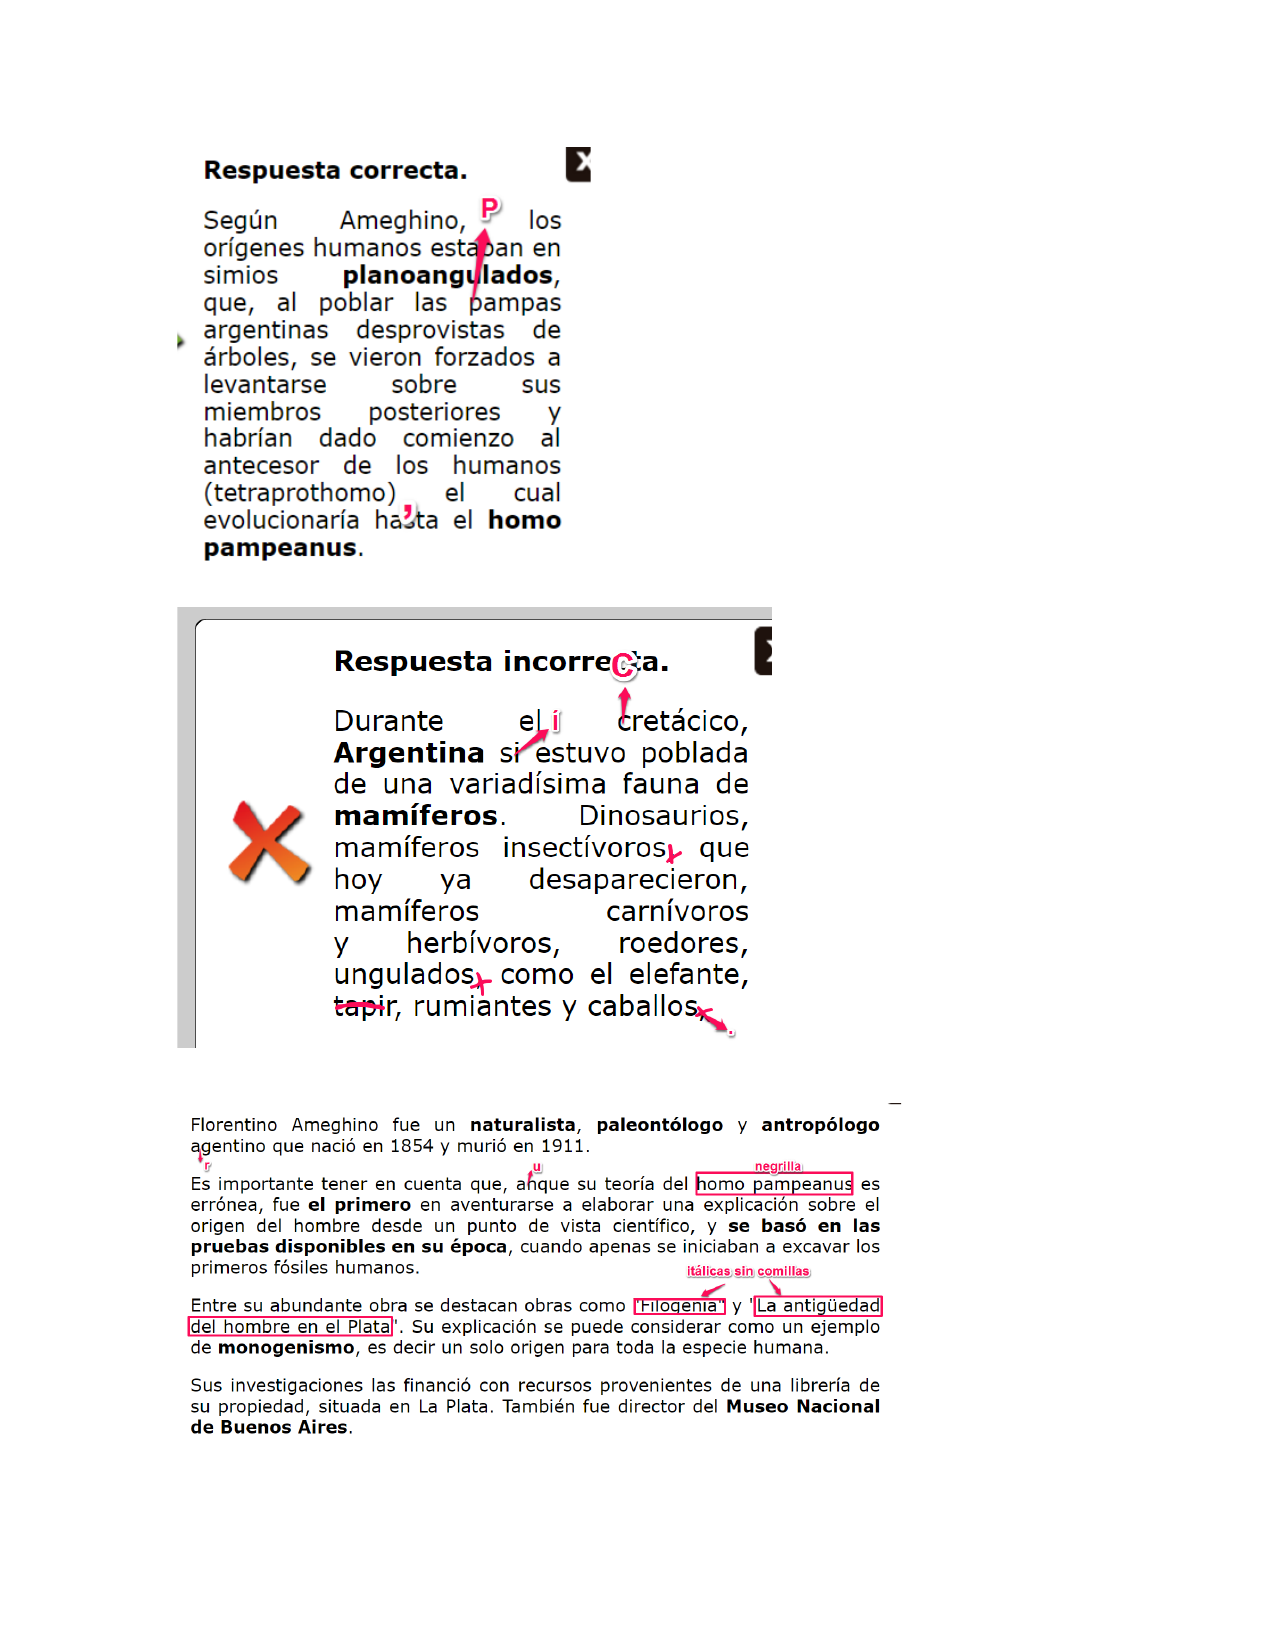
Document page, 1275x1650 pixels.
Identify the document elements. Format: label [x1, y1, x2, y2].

picture [177, 1103, 902, 1452]
picture [177, 607, 772, 1048]
picture [177, 147, 591, 580]
